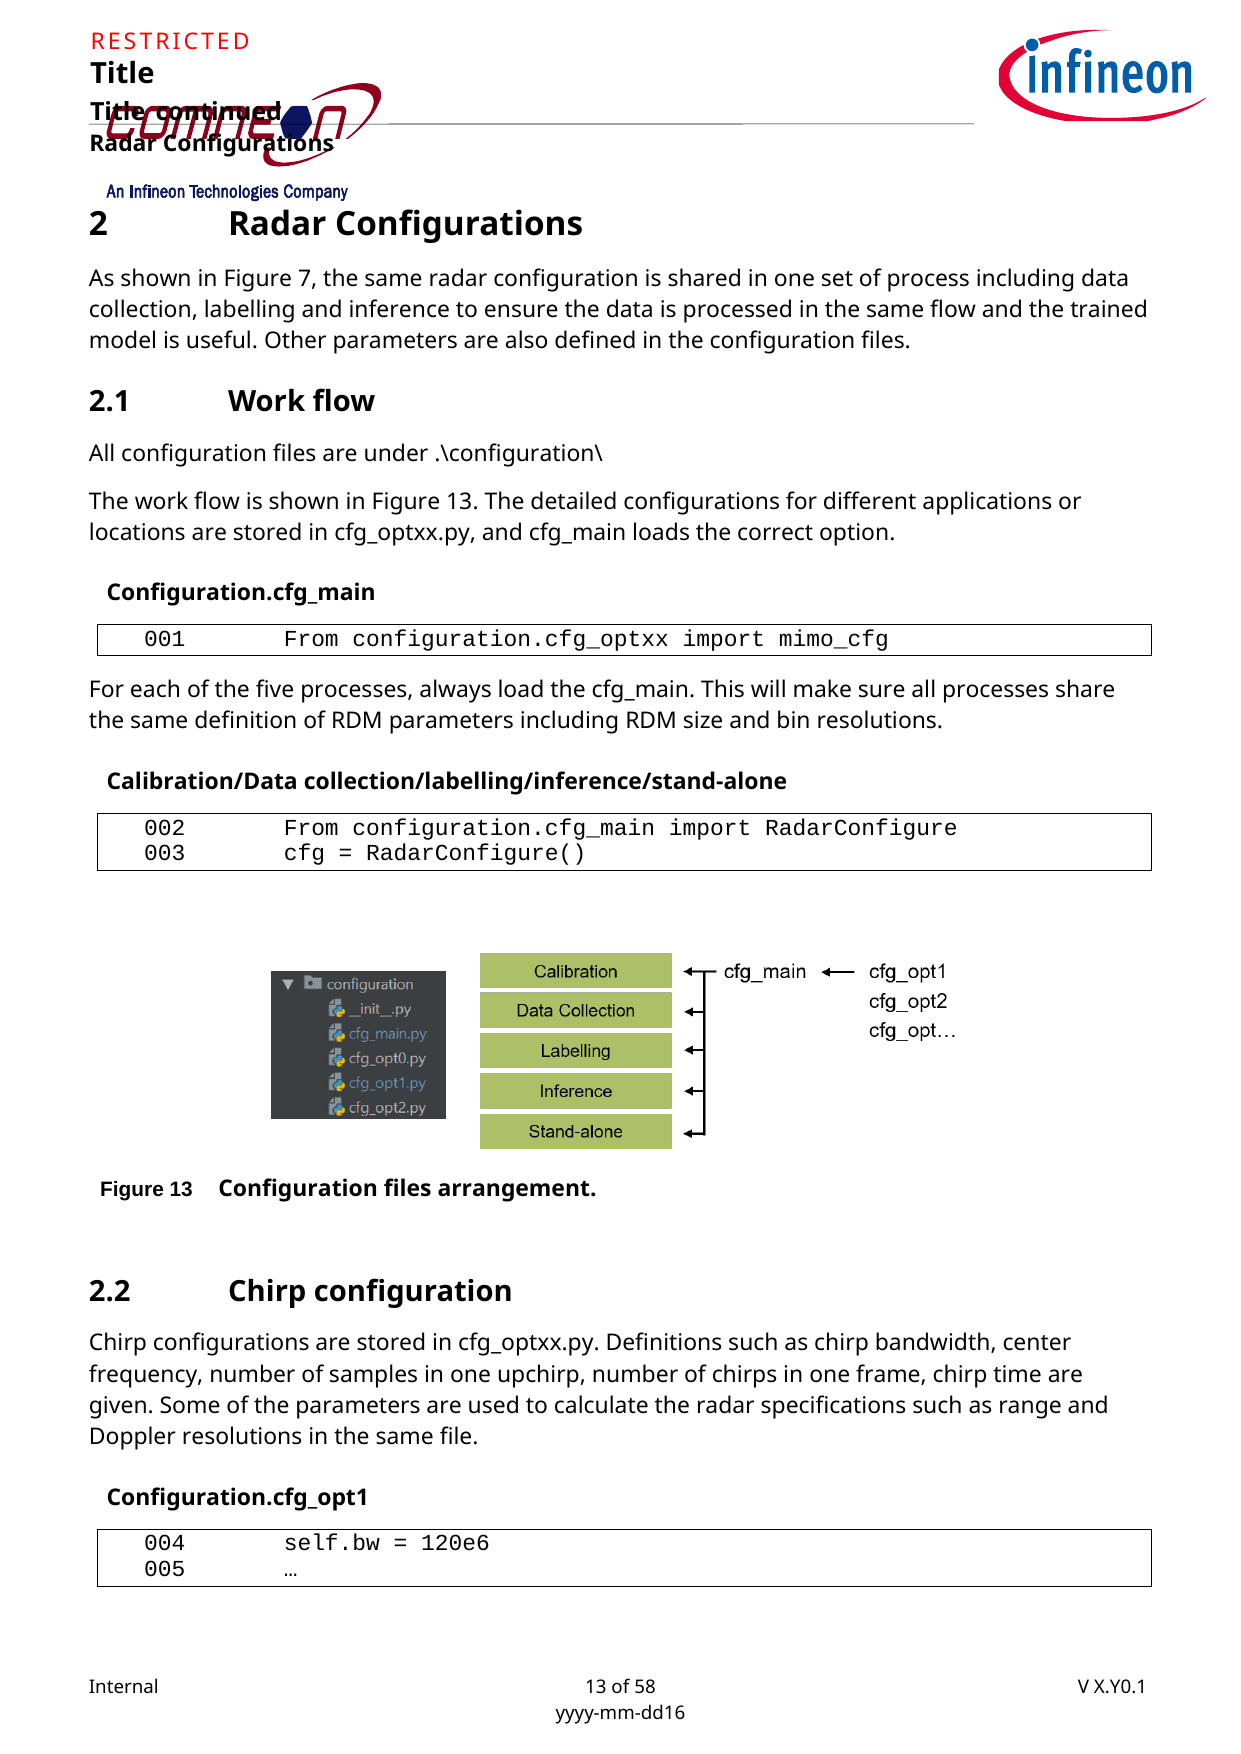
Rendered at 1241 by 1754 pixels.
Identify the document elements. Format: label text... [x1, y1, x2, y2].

picture [271, 952, 969, 1152]
text For each of the five processes, always load the cfg_main. This will make sure all processes share the same definition of RDM parameters including RDM size and bin resolutions. [89, 673, 1152, 736]
table_header [89, 935, 1151, 1168]
text As shown in Figure 7, the same radar configuration is shared in one set of process including data collection, labelling and inference to ensure the data is processed in the same flow and the trained model is useful. Other parameters are also defined in the configuration files. [89, 262, 1152, 355]
table_cell Configuration files arrangement. [89, 1168, 1151, 1245]
table_cell self.bw = 120e6 … [98, 1530, 1151, 1586]
subtitle Radar Configurations [89, 199, 1152, 245]
text Chirp configurations are stored in cfg_optxx.py. Definitions such as chirp bandwidth, center frequency, number of samples in one upchirp, number of chirps in one frame, chirp time are given. Some of the parameters are used to calculate the radar specifications such as range and Doppler resolutions in the same file. [89, 1326, 1152, 1451]
table_cell From configuration.cfg_main import RadarConfigure cfg = RadarConfigure() [98, 814, 1151, 870]
table_cell From configuration.cfg_optxx import mimo_cfg [98, 625, 1151, 655]
text All configuration files are under .\configuration\ [89, 437, 1152, 468]
table_header Calibration/Data collection/labelling/inference/stand-alone [98, 752, 1152, 813]
subtitle Chirp configuration [89, 1270, 1152, 1310]
text The work flow is shown in Figure 13. The detailed configurations for different applications or locations are stored in cfg_optxx.py, and cfg_main loads the correct option. [89, 485, 1152, 547]
subtitle Work flow [89, 380, 1152, 420]
table_header Configuration.cfg_opt1 [98, 1468, 1152, 1528]
table_header Configuration.cfg_main [98, 564, 1152, 624]
